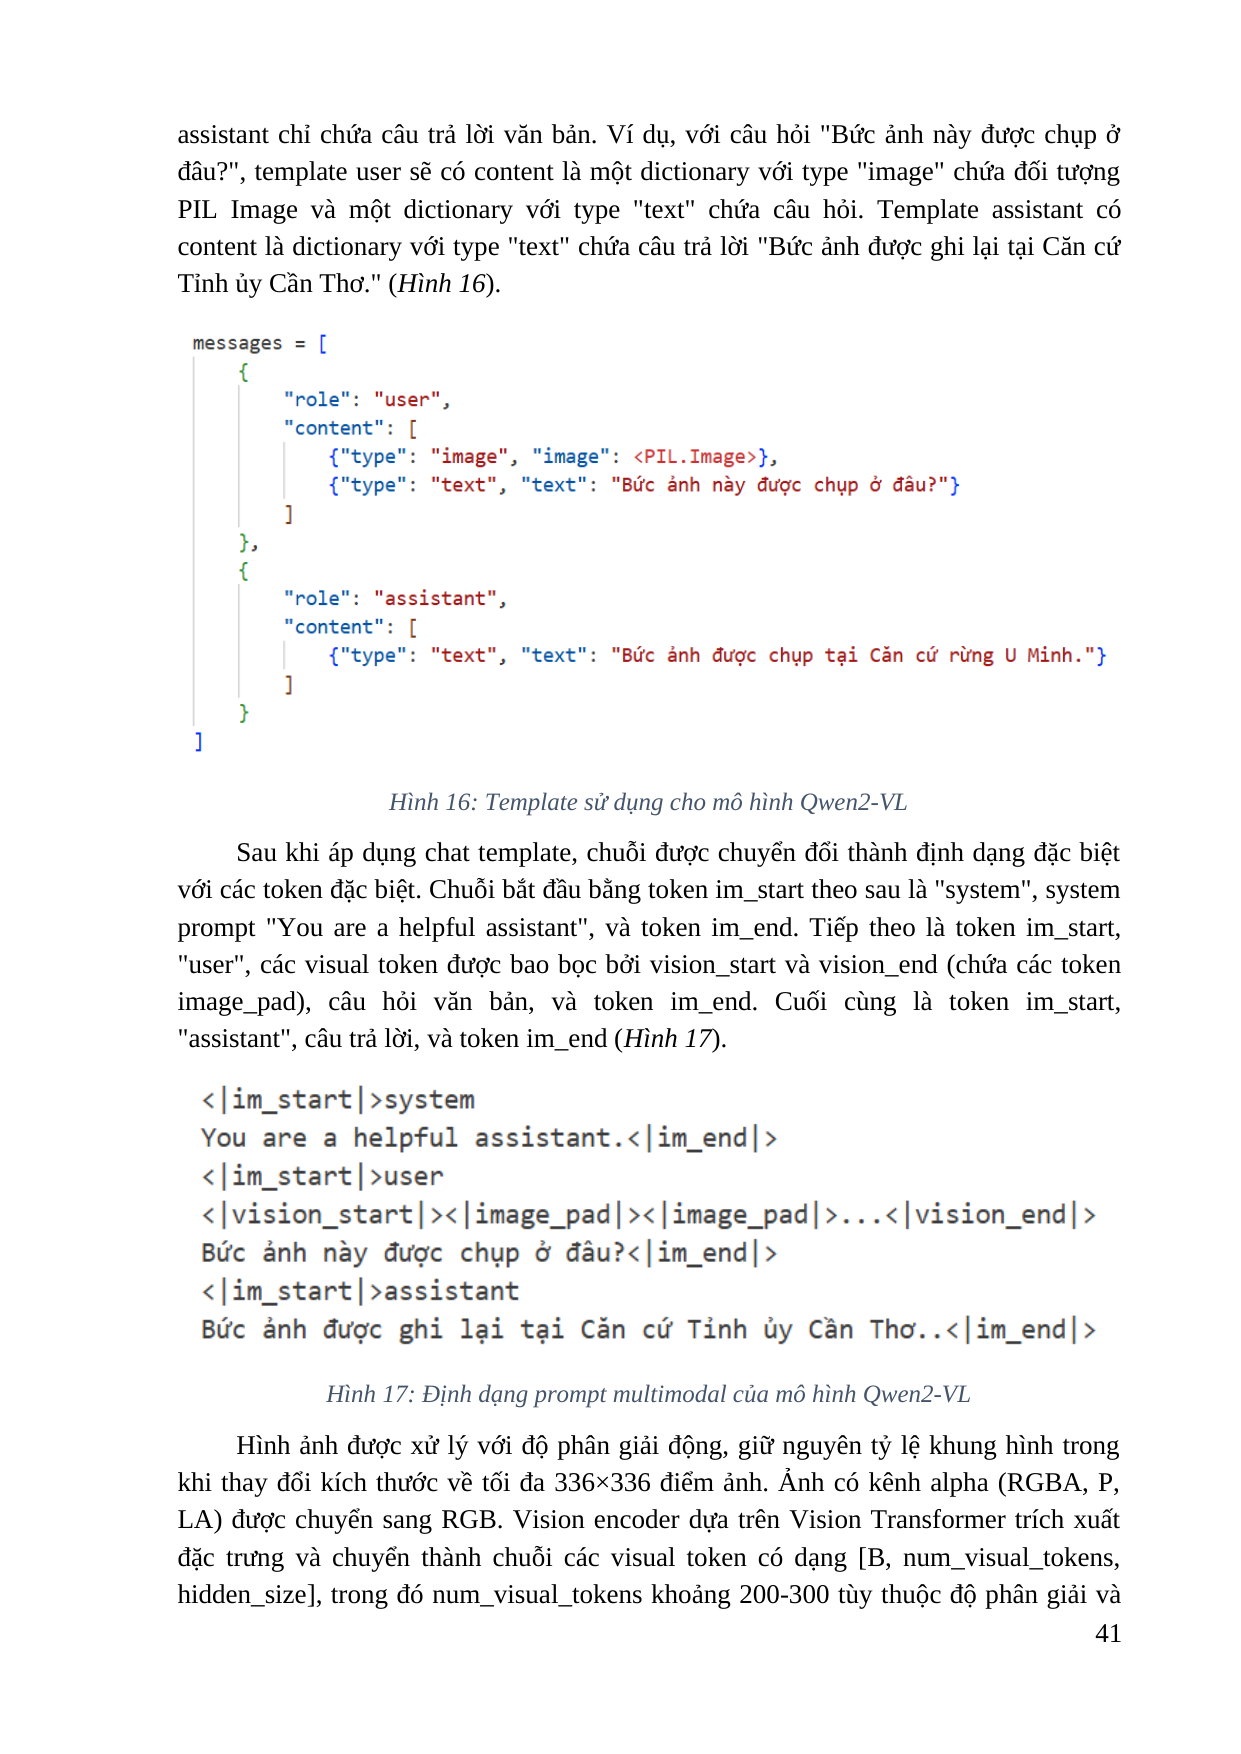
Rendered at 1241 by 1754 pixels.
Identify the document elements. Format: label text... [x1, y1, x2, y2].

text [177, 118, 1122, 298]
text Sau khi áp dụng chat template, chuỗi được chuyển đổi thành định dạng đặc biệt với các token đặc biệt. Chuỗi bắt đầu bằng token im_start theo sau là "system", system prompt "You are a helpful assistant", và token im_end. Tiếp theo là token im_start, "user", các visual token được bao bọc bởi vision_start và vision_end (chứa các token image_pad), câu hỏi văn bản, và token im_end. Cuối cùng là token im_start, "assistant", câu trả lời, và token im_end (Hình 17). [177, 836, 1122, 1054]
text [177, 1429, 1122, 1609]
picture [177, 321, 1123, 764]
picture [177, 1076, 1123, 1357]
text Hình 16: Template sử dụng cho mô hình Qwen2-VL [177, 787, 1122, 815]
text Hình 17: Định dạng prompt multimodal của mô hình Qwen2-VL [177, 1379, 1122, 1408]
